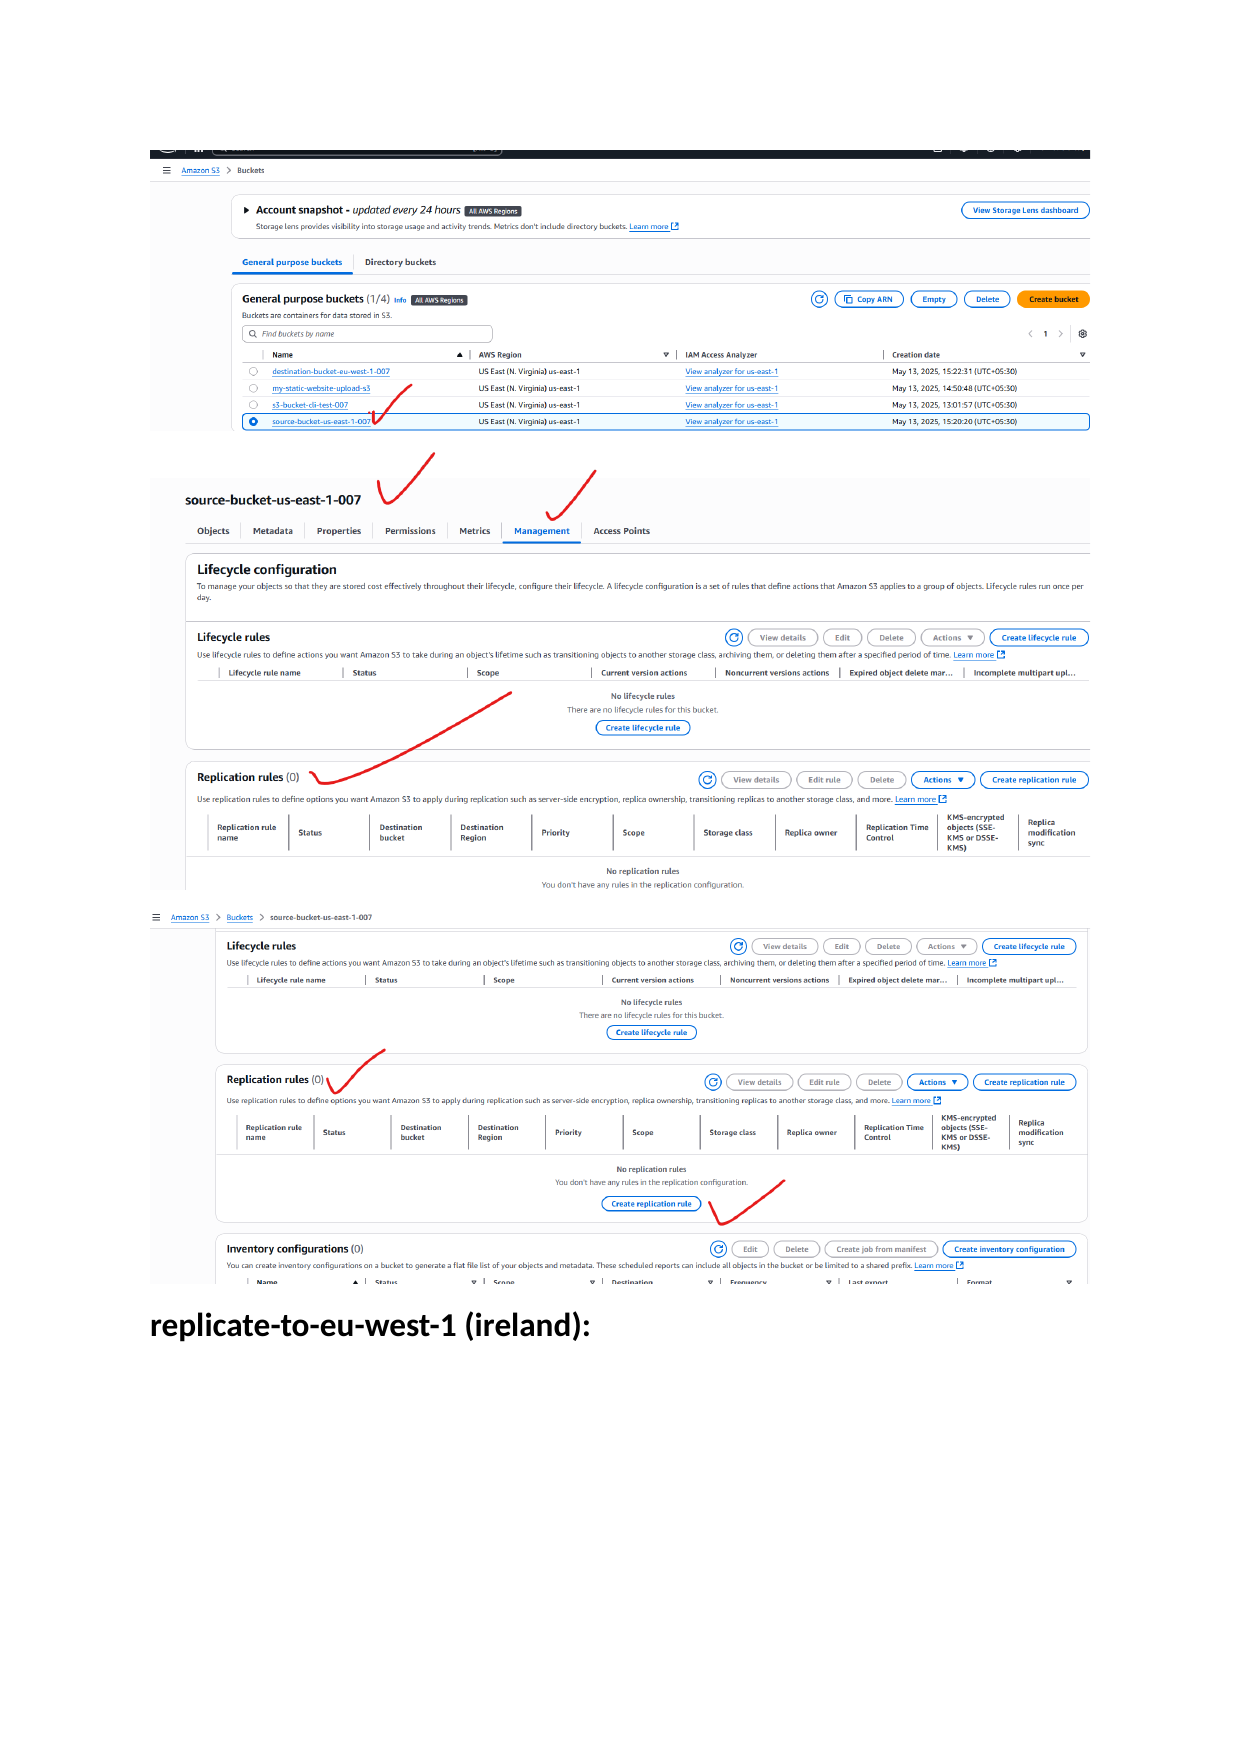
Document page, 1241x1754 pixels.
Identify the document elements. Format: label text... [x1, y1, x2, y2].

picture [150, 910, 1091, 1284]
picture [150, 452, 1091, 890]
picture [150, 150, 1091, 431]
text replicate-to-eu-west-1 (ireland): [150, 1304, 1090, 1345]
